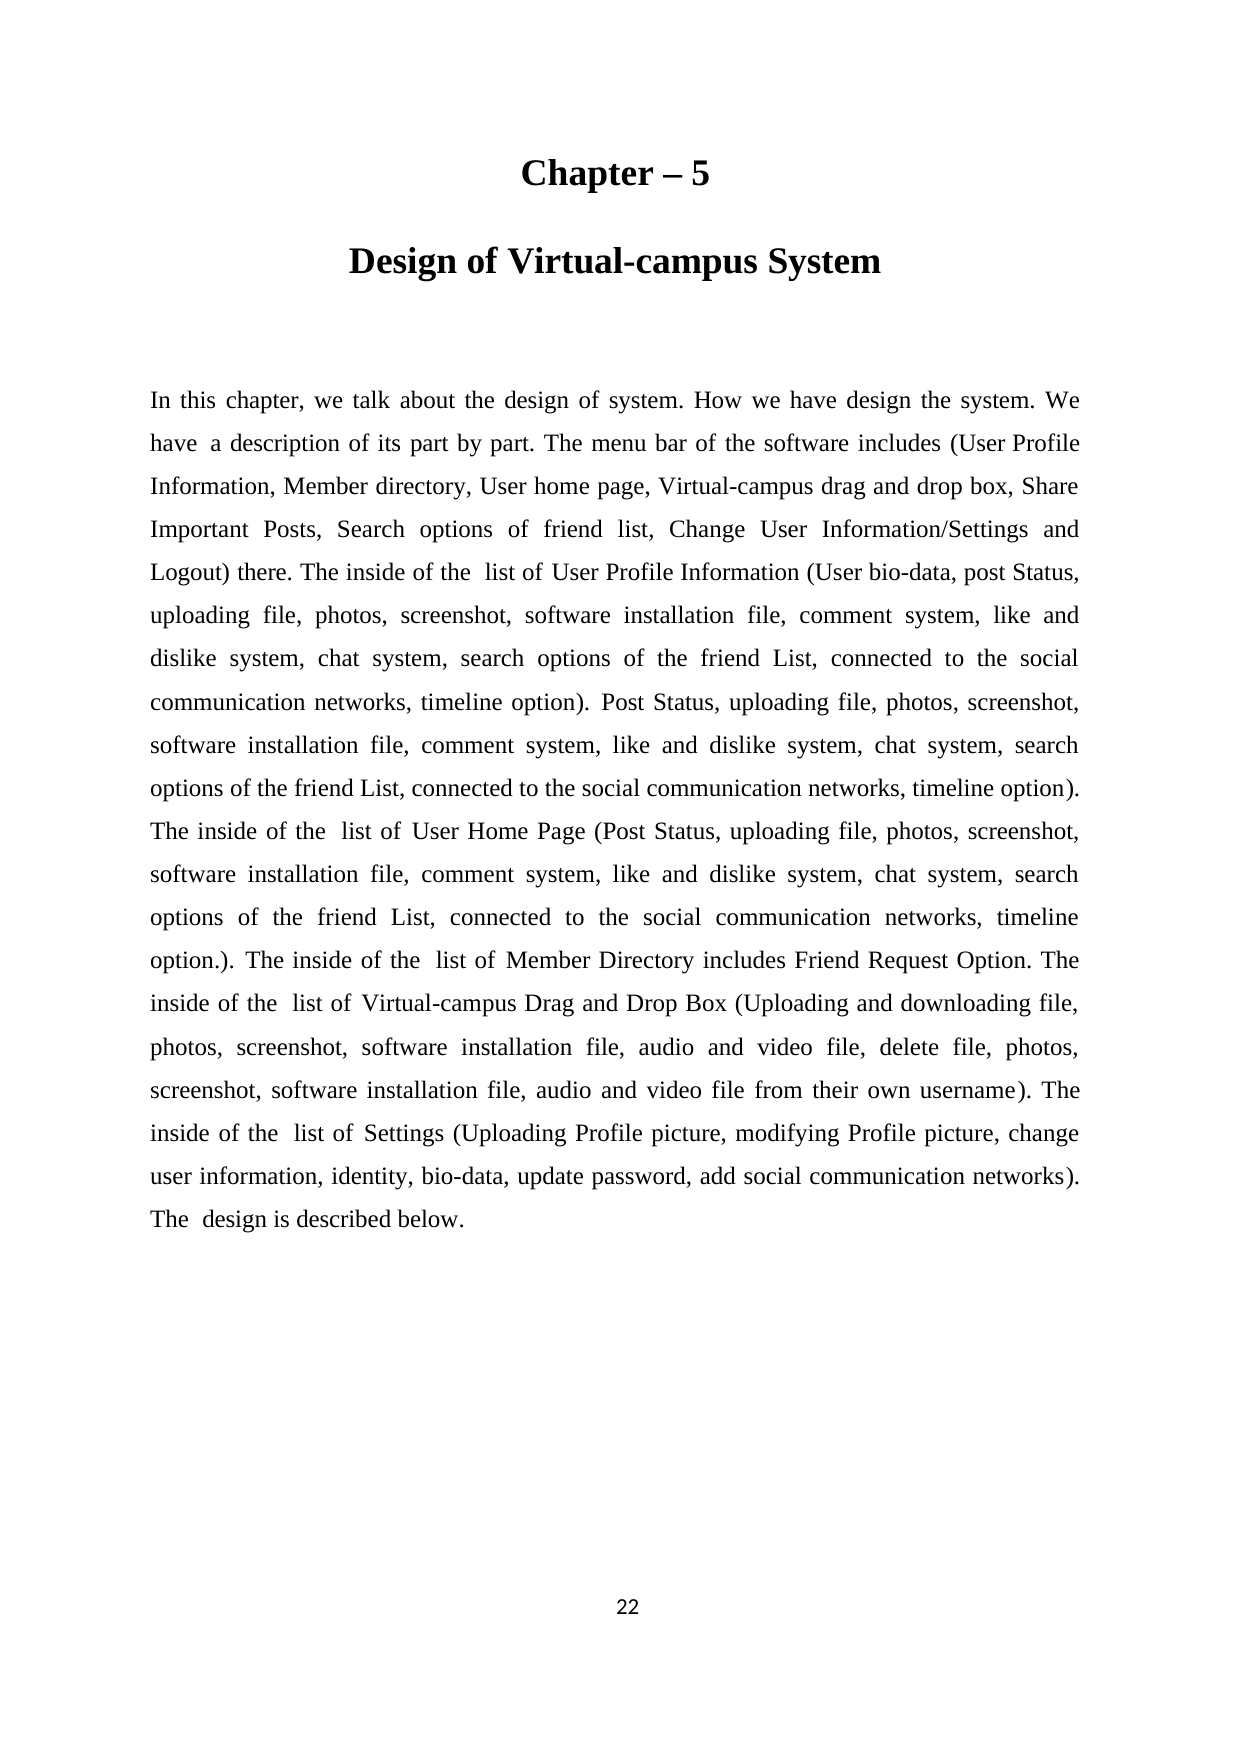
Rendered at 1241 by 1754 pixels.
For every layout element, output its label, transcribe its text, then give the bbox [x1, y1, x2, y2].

text Design of Virtual-campus System [139, 238, 1090, 282]
subtitle Chapter – 5 [139, 150, 1091, 193]
text In this chapter, we talk about the design of system. How we have design the system. We have a description of its part by part. The menu bar of the software includes (User Profile Information, Member directory, User home page, Virtual-campus drag and drop box, Share Important Posts, Search options of friend list, Change User Information/Settings and Logout) there. The inside of the list of User Profile Information (User bio-data, post Status, uploading file, photos, screenshot, software installation file, comment system, like and dislike system, chat system, search options of the friend List, connected to the social communication networks, timeline option). Post Status, uploading file, photos, screenshot, software installation file, comment system, like and dislike system, chat system, search options of the friend List, connected to the social communication networks, timeline option). The inside of the list of User Home Page (Post Status, uploading file, photos, screenshot, software installation file, comment system, like and dislike system, chat system, search options of the friend List, connected to the social communication networks, timeline option.). The inside of the list of Member Directory includes Friend Request Option. The inside of the list of Virtual-campus Drag and Drop Box (Uploading and downloading file, photos, screenshot, software installation file, audio and video file, delete file, photos, screenshot, software installation file, audio and video file from their own username). The inside of the list of Settings (Uploading Profile picture, modifying Profile picture, change user information, identity, bio-data, update password, add social communication networks). The design is described below. [150, 385, 1080, 1233]
